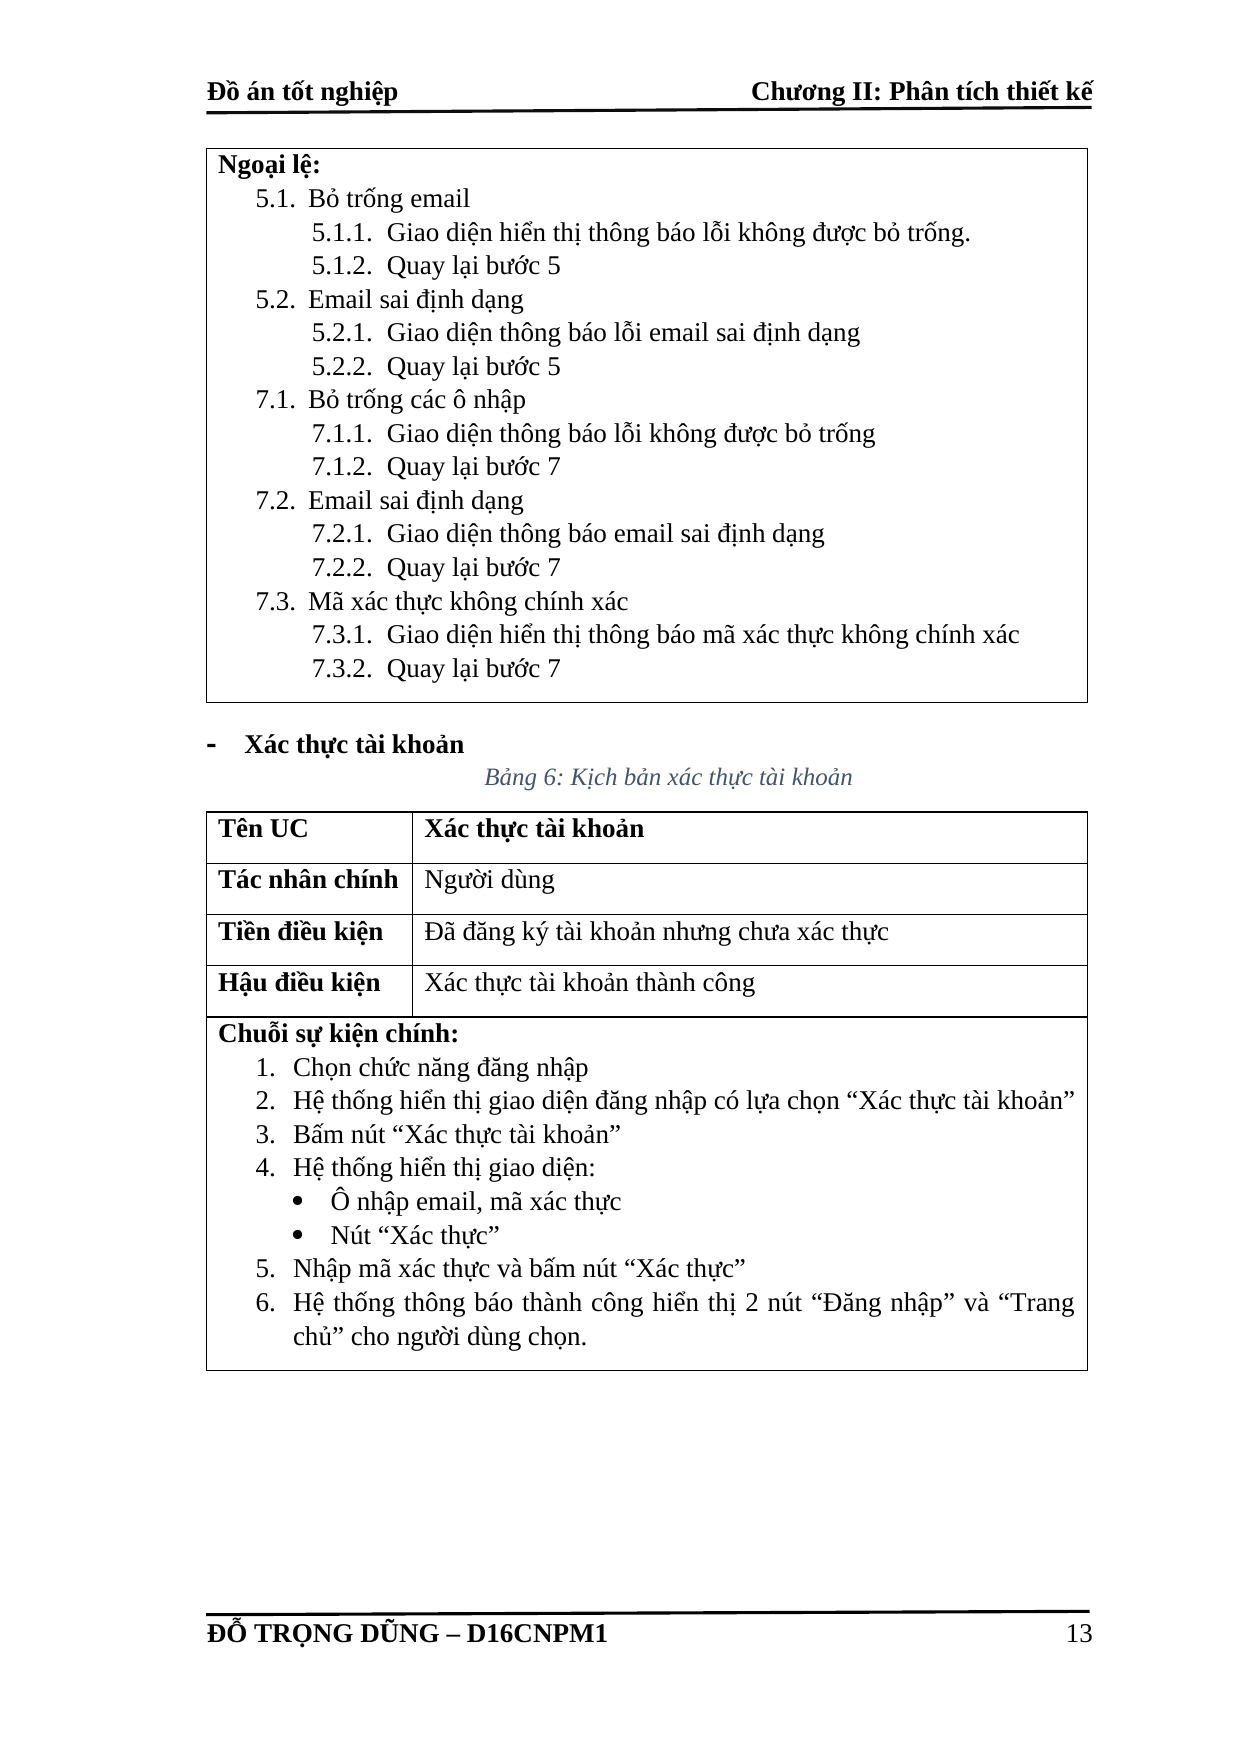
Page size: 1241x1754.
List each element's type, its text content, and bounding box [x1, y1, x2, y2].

table_cell Đã đăng ký tài khoản nhưng chưa xác thực [413, 915, 1087, 965]
table_cell Hậu điều kiện [207, 966, 412, 1016]
table_header Xác thực tài khoản [413, 813, 1087, 863]
table_header Tên UC [207, 813, 412, 863]
table_cell Người dùng [413, 864, 1087, 914]
table_cell Xác thực tài khoản thành công [413, 966, 1087, 1016]
table_cell Ngoại lệ: Bỏ trống email Giao diện hiển thị thông báo lỗi không được bỏ trống. Quay lại bước 5 Email sai định dạng Giao diện thông báo lỗi email sai định dạng Quay lại bước 5 Bỏ trống các ô nhập Giao diện thông báo lỗi không được bỏ trống Quay lại bước 7 Email sai định dạng Giao diện thông báo email sai định dạng Quay lại bước 7 Mã xác thực không chính xác Giao diện hiển thị thông báo mã xác thực không chính xác Quay lại bước 7 [207, 149, 1087, 702]
table_cell Tiền điều kiện [207, 915, 412, 965]
table_cell Chuỗi sự kiện chính: Chọn chức năng đăng nhập Hệ thống hiển thị giao diện đăng nhập có lựa chọn “Xác thực tài khoản” Bấm nút “Xác thực tài khoản” Hệ thống hiển thị giao diện: Ô nhập email, mã xác thực Nút “Xác thực” Nhập mã xác thực và bấm nút “Xác thực” Hệ thống thông báo thành công hiển thị 2 nút “Đăng nhập” và “Trang chủ” cho người dùng chọn. [207, 1018, 1087, 1370]
list Xác thực tài khoản [207, 728, 1093, 759]
table_cell Tác nhân chính [207, 864, 412, 914]
text Bảng 6: Kịch bản xác thực tài khoản [244, 762, 1093, 791]
